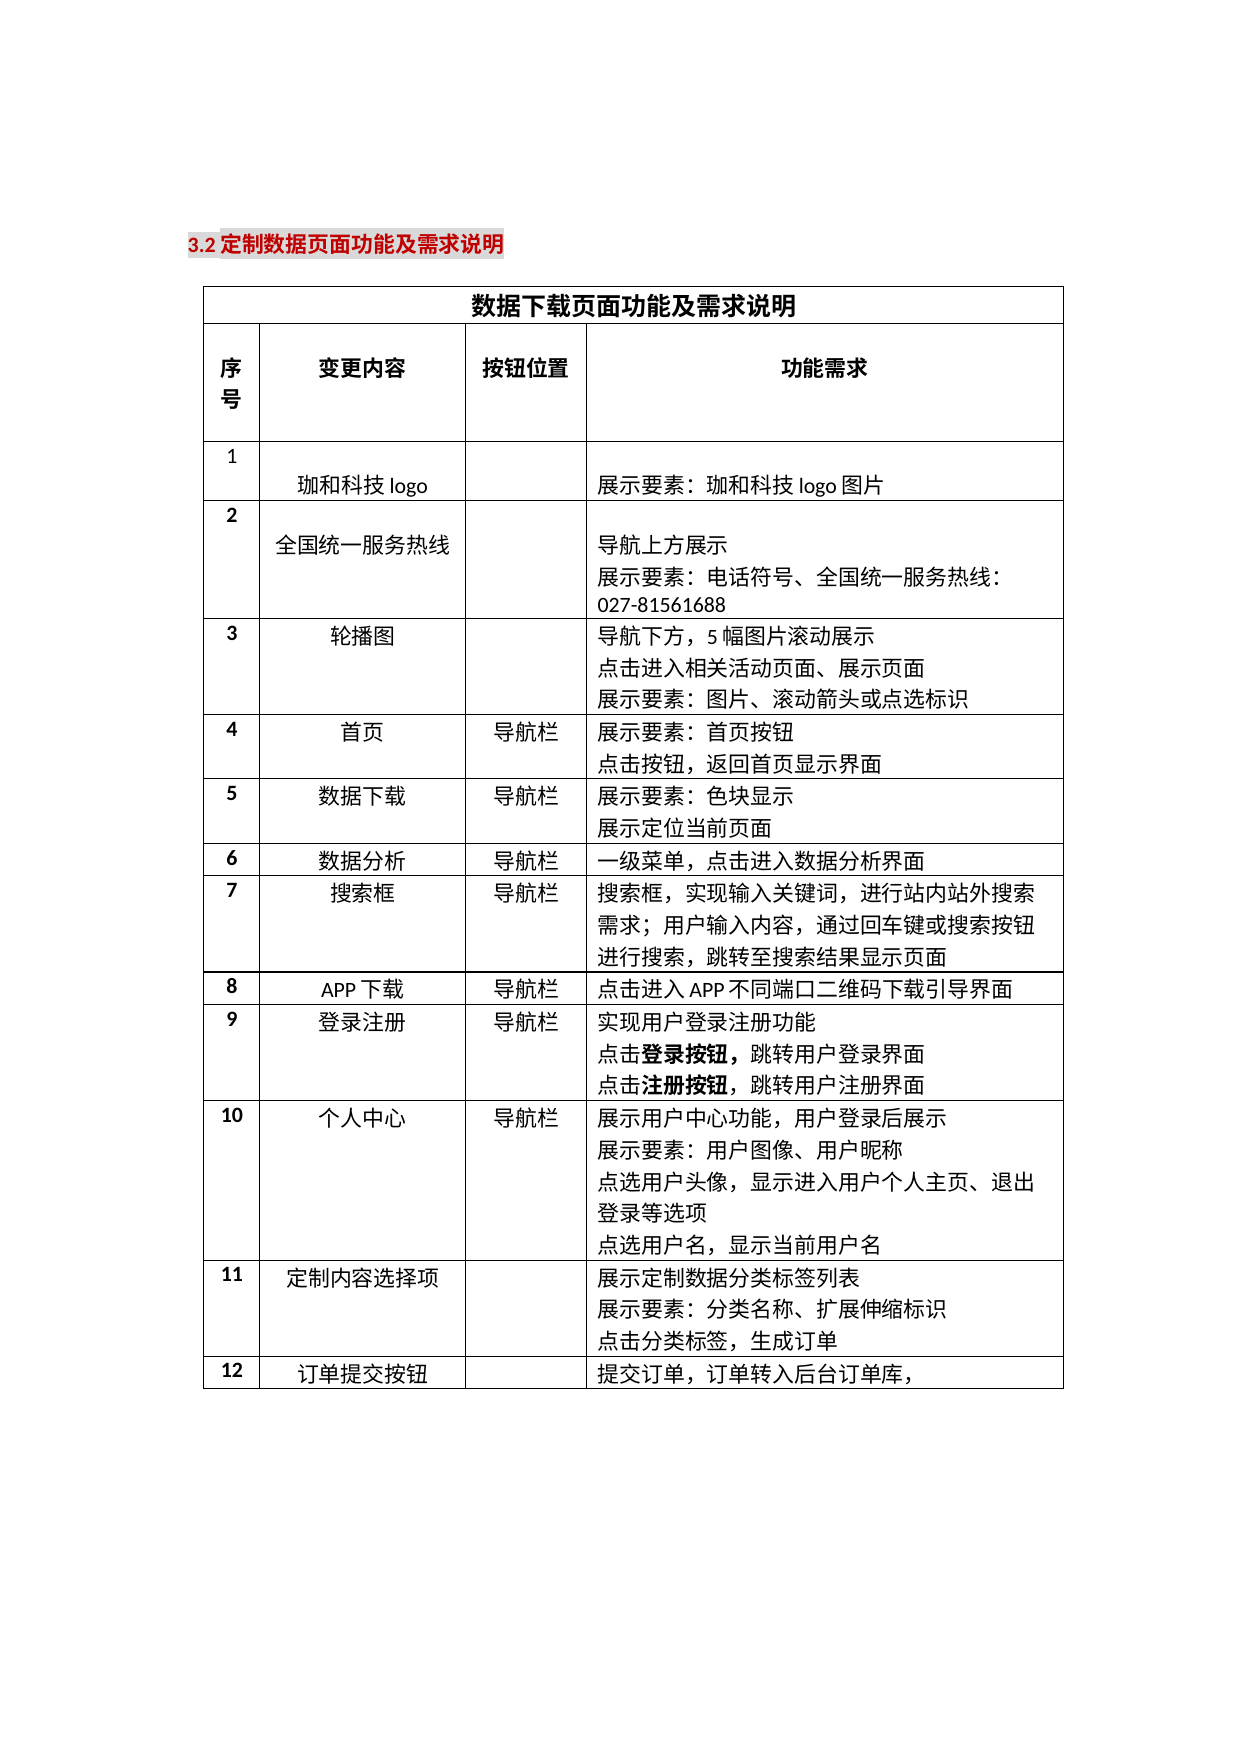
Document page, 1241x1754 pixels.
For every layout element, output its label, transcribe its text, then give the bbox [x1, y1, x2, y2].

table_cell APP下载 [260, 973, 465, 1004]
table_cell 导航栏 [466, 1005, 586, 1100]
table_cell [466, 619, 586, 714]
table_cell 变更内容 [260, 324, 465, 441]
table_cell 登录注册 [260, 1005, 465, 1100]
table_cell 数据分析 [260, 844, 465, 875]
table_cell 导航栏 [466, 876, 586, 971]
table_cell 首页 [260, 715, 465, 778]
table_cell 搜索框，实现输入关键词，进行站内站外搜索需求；用户输入内容，通过回车键或搜索按钮进行搜索，跳转至搜索结果显示页面 [587, 876, 1063, 971]
table_cell 10 [204, 1101, 259, 1259]
table_cell 订单提交按钮 [260, 1357, 465, 1388]
table_cell 导航栏 [466, 1101, 586, 1259]
table_cell 按钮位置 [466, 324, 586, 441]
table_cell [466, 1357, 586, 1388]
table_cell 9 [204, 1005, 259, 1100]
table_cell 展示要素：色块显示 展示定位当前页面 [587, 779, 1063, 843]
table_cell 12 [204, 1357, 259, 1388]
table_cell 展示要素：珈和科技logo图片 [587, 442, 1063, 500]
table_cell 实现用户登录注册功能 点击登录按钮，跳转用户登录界面 点击注册按钮，跳转用户注册界面 [587, 1005, 1063, 1100]
table_cell 提交订单，订单转入后台订单库， [587, 1357, 1063, 1388]
table_cell 3 [204, 619, 259, 714]
table_cell 4 [204, 715, 259, 778]
table_cell 导航栏 [466, 844, 586, 875]
table_cell 7 [204, 876, 259, 971]
table_cell 展示要素：首页按钮 点击按钮，返回首页显示界面 [587, 715, 1063, 778]
table_cell 个人中心 [260, 1101, 465, 1259]
table_cell 点击进入APP不同端口二维码下载引导界面 [587, 973, 1063, 1004]
table_header 数据下载页面功能及需求说明 [204, 287, 1063, 323]
table_cell 11 [204, 1261, 259, 1356]
table_cell 定制内容选择项 [260, 1261, 465, 1356]
table_cell [466, 1261, 586, 1356]
text 3.2定制数据页面功能及需求说明 [187, 227, 1053, 259]
table_cell 6 [204, 844, 259, 875]
table_cell 一级菜单，点击进入数据分析界面 [587, 844, 1063, 875]
table_cell 全国统一服务热线 [260, 501, 465, 618]
table_cell 轮播图 [260, 619, 465, 714]
table_cell 8 [204, 973, 259, 1004]
table_cell 5 [204, 779, 259, 843]
table_cell 珈和科技logo [260, 442, 465, 500]
table_cell 导航栏 [466, 715, 586, 778]
table_cell 2 [204, 501, 259, 618]
table_cell 导航栏 [466, 779, 586, 843]
table_cell 展示用户中心功能，用户登录后展示 展示要素：用户图像、用户昵称 点选用户头像，显示进入用户个人主页、退出登录等选项 点选用户名，显示当前用户名 [587, 1101, 1063, 1259]
table_cell 序号 [204, 324, 259, 441]
table_cell 导航上方展示 展示要素：电话符号、全国统一服务热线：027-81561688 [587, 501, 1063, 618]
table_cell 数据下载 [260, 779, 465, 843]
table_cell [466, 501, 586, 618]
table_cell [466, 442, 586, 500]
table_cell 1 [204, 442, 259, 500]
table_cell 导航栏 [466, 973, 586, 1004]
table_cell 导航下方，5幅图片滚动展示 点击进入相关活动页面、展示页面 展示要素：图片、滚动箭头或点选标识 [587, 619, 1063, 714]
table_cell 搜索框 [260, 876, 465, 971]
table_cell 功能需求 [587, 324, 1063, 441]
table_cell 展示定制数据分类标签列表 展示要素：分类名称、扩展伸缩标识 点击分类标签，生成订单 [587, 1261, 1063, 1356]
